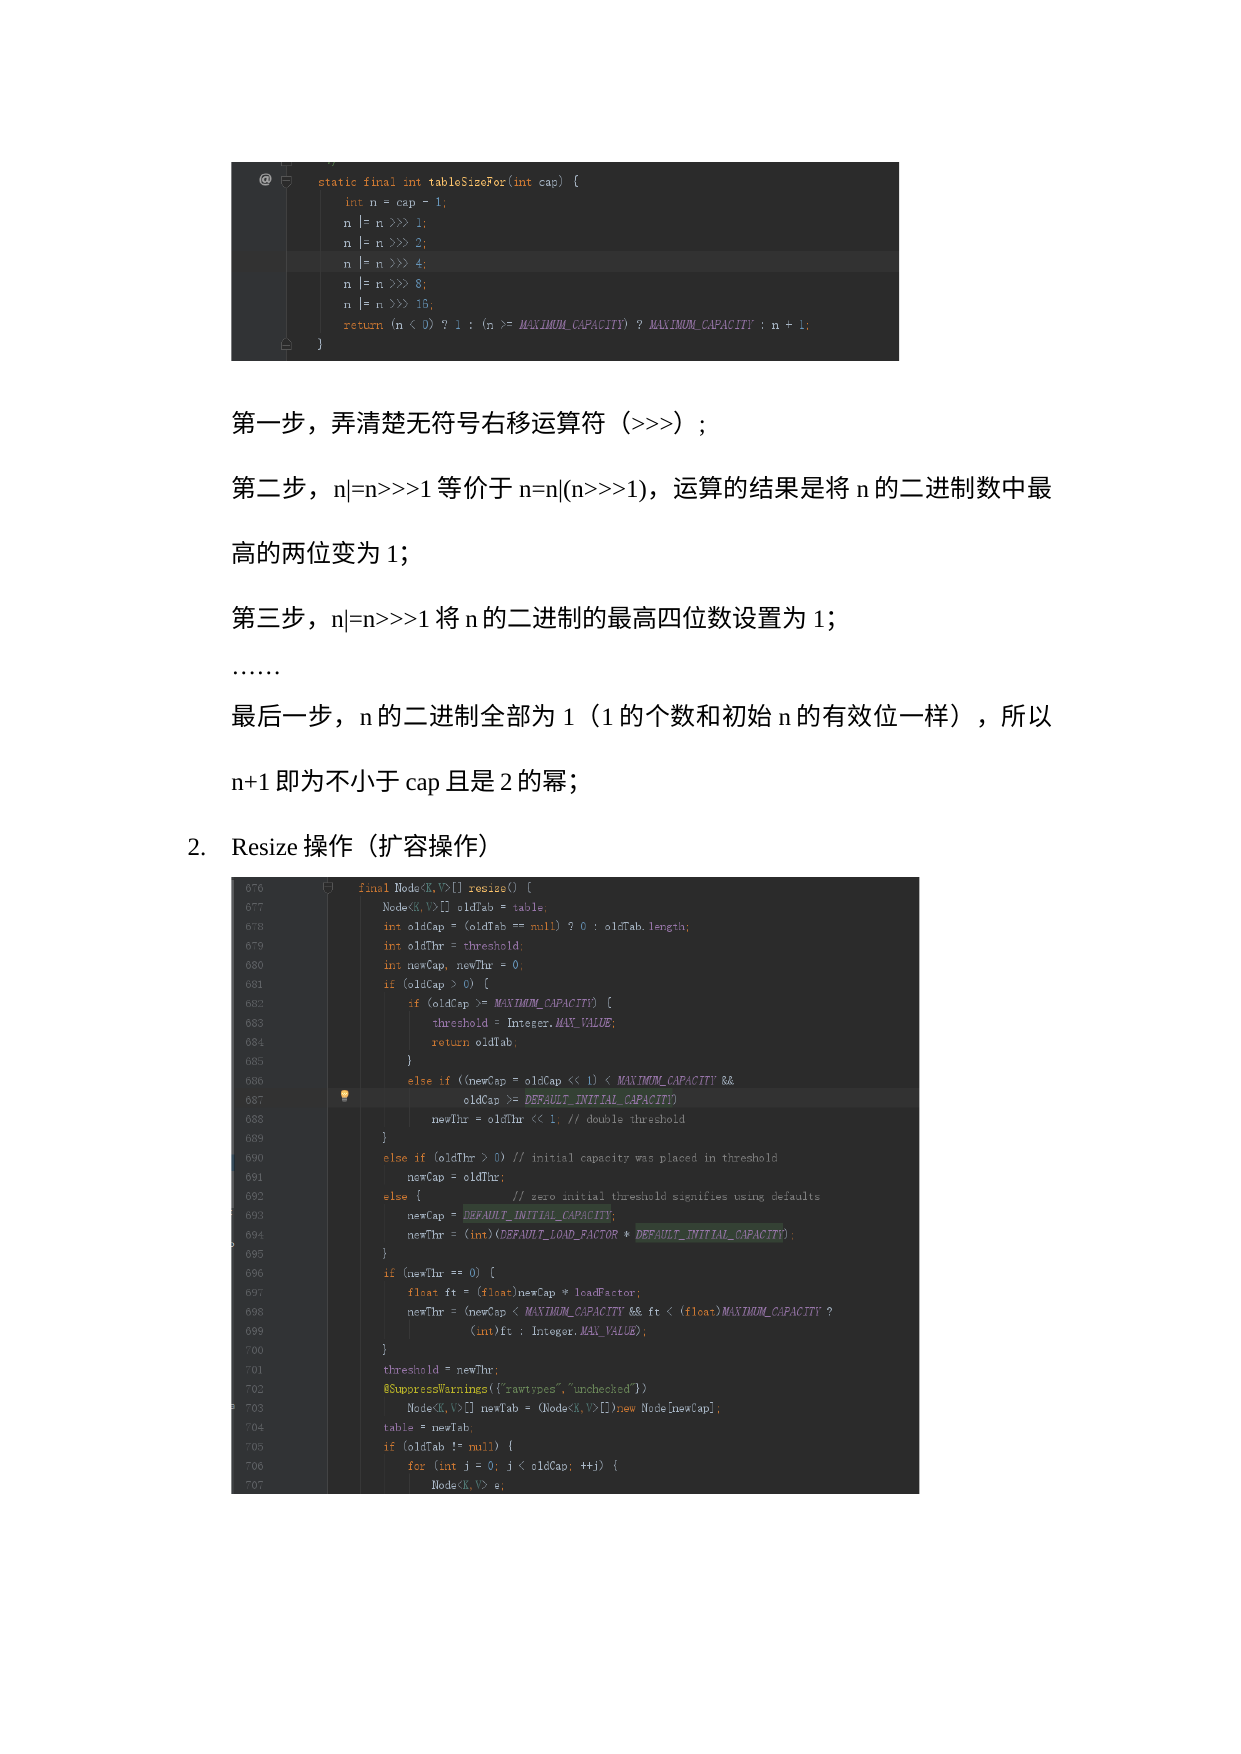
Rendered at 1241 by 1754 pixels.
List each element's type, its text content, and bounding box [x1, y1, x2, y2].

list Resize操作（扩容操作） [187, 812, 1053, 877]
list 第三步，n|=n>>>1将n的二进制的最高四位数设置为1； [231, 584, 1053, 649]
picture [231, 162, 900, 361]
list 第二步，n|=n>>>1等价于n=n|(n>>>1)，运算的结果是将n的二进制数中最高的两位变为1； [231, 454, 1053, 584]
picture [231, 877, 920, 1494]
list …… [231, 649, 1053, 682]
list 第一步，弄清楚无符号右移运算符（>>>）; [231, 389, 1053, 454]
list 最后一步，n的二进制全部为1（1的个数和初始n的有效位一样），所以n+1即为不小于cap且是2的幂； [231, 682, 1053, 812]
